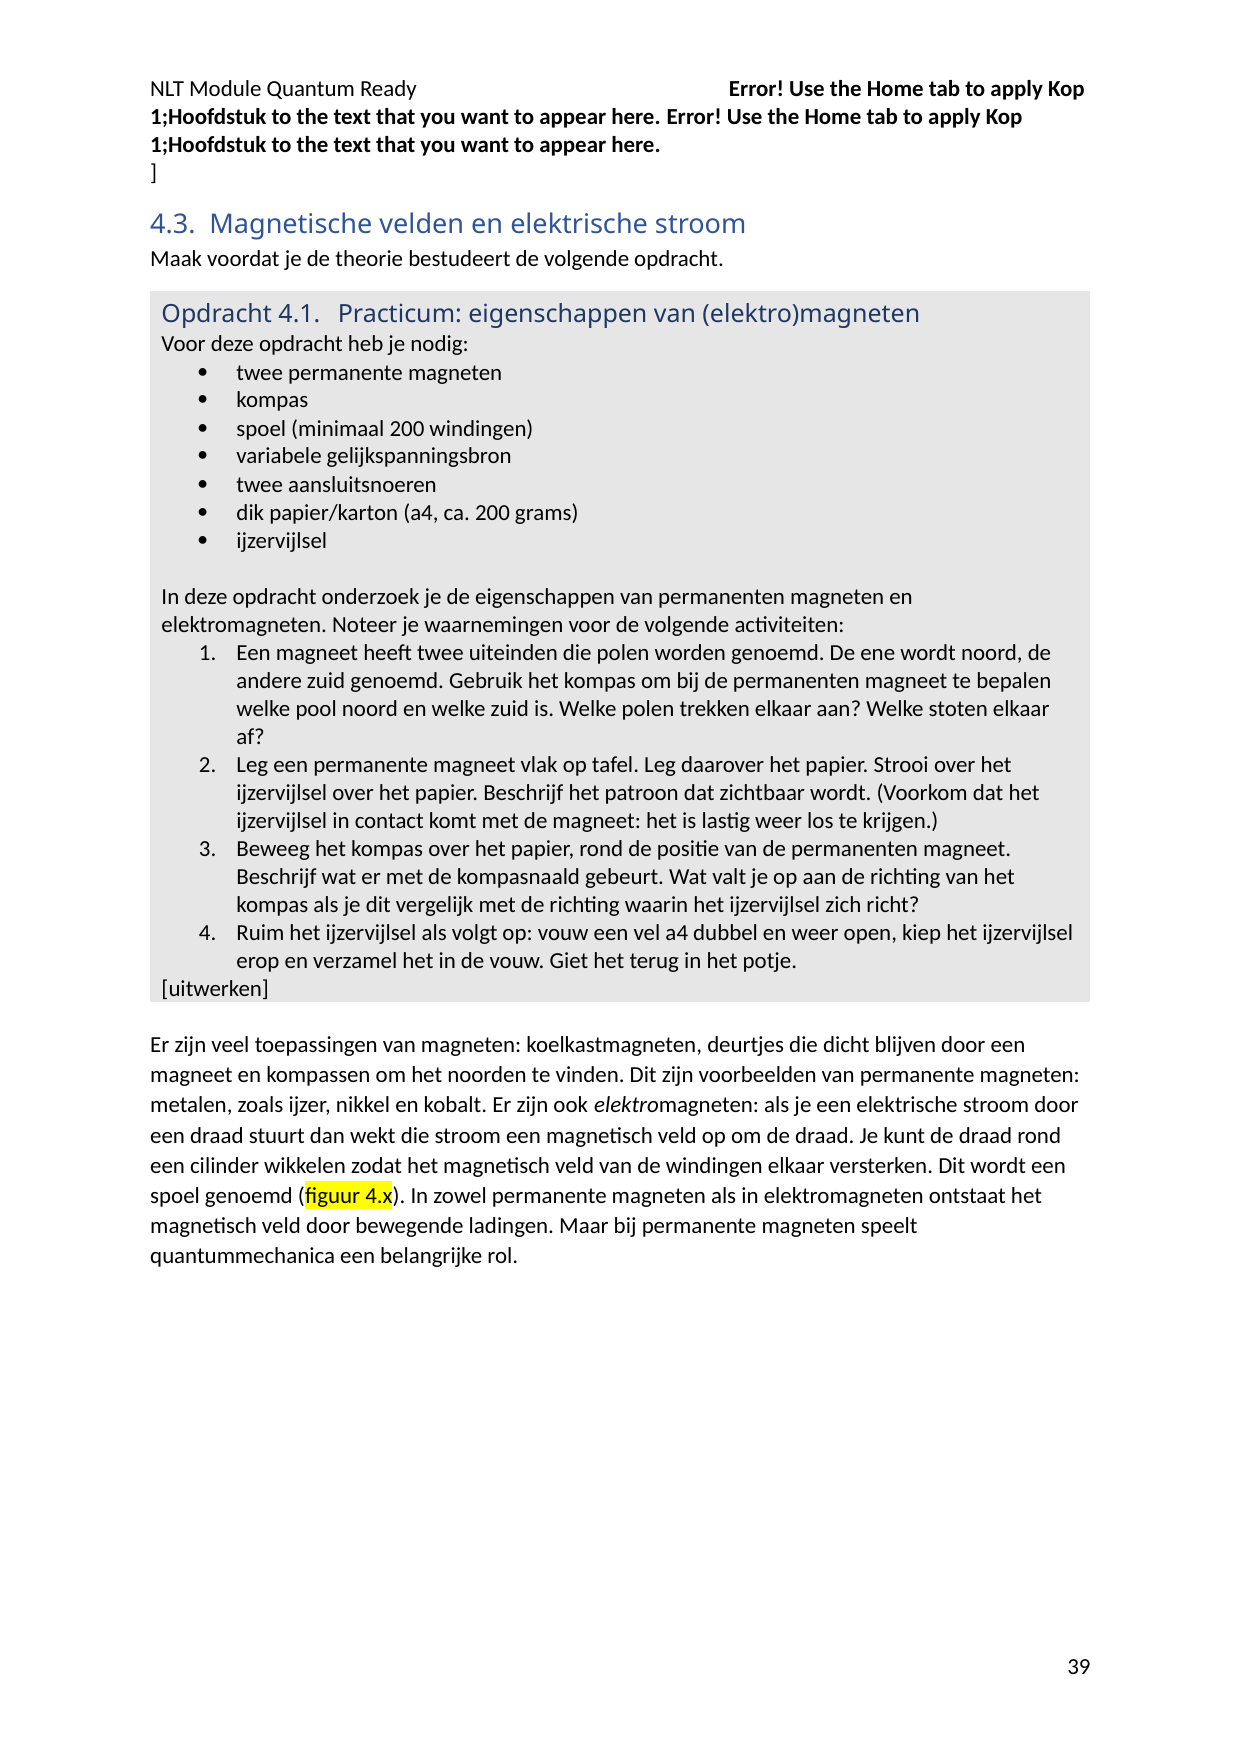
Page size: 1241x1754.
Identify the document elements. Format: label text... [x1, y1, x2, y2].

text Er zijn veel toepassingen van magneten: koelkastmagneten, deurtjes die dicht blijven door een magneet en kompassen om het noorden te vinden. Dit zijn voorbeelden van permanente magneten: metalen, zoals ijzer, nikkel en kobalt. Er zijn ook elektromagneten: als je een elektrische stroom door een draad stuurt dan wekt die stroom een magnetisch veld op om de draad. Je kunt de draad rond een cilinder wikkelen zodat het magnetisch veld van de windingen elkaar versterken. Dit wordt een spoel genoemd (figuur 4.x). In zowel permanente magneten als in elektromagneten ontstaat het magnetisch veld door bewegende ladingen. Maar bij permanente magneten speelt quantummechanica een belangrijke rol. [150, 1030, 1090, 1269]
text ] [150, 158, 1090, 186]
text Maak voordat je de theorie bestudeert de volgende opdracht. [150, 244, 1090, 272]
subtitle Magnetische velden en elektrische stroom [150, 205, 1090, 242]
table_header Practicum: eigenschappen van (elektro)magneten Voor deze opdracht heb je nodig: twee permanente magneten kompas spoel (minimaal 200 windingen) variabele gelijkspanningsbron twee aansluitsnoeren dik papier/karton (a4, ca. 200 grams) ijzervijlsel In deze opdracht onderzoek je de eigenschappen van permanenten magneten en elektromagneten. Noteer je waarnemingen voor de volgende activiteiten: Een magneet heeft twee uiteinden die polen worden genoemd. De ene wordt noord, de andere zuid genoemd. Gebruik het kompas om bij de permanenten magneet te bepalen welke pool noord en welke zuid is. Welke polen trekken elkaar aan? Welke stoten elkaar af? Leg een permanente magneet vlak op tafel. Leg daarover het papier. Strooi over het ijzervijlsel over het papier. Beschrijf het patroon dat zichtbaar wordt. (Voorkom dat het ijzervijlsel in contact komt met de magneet: het is lastig weer los te krijgen.) Beweeg het kompas over het papier, rond de positie van de permanenten magneet. Beschrijf wat er met de kompasnaald gebeurt. Wat valt je op aan de richting van het kompas als je dit vergelijk met de richting waarin het ijzervijlsel zich richt? Ruim het ijzervijlsel als volgt op: vouw een vel a4 dubbel en weer open, kiep het ijzervijlsel erop en verzamel het in de vouw. Giet het terug in het potje. [uitwerken] [150, 291, 1090, 1002]
